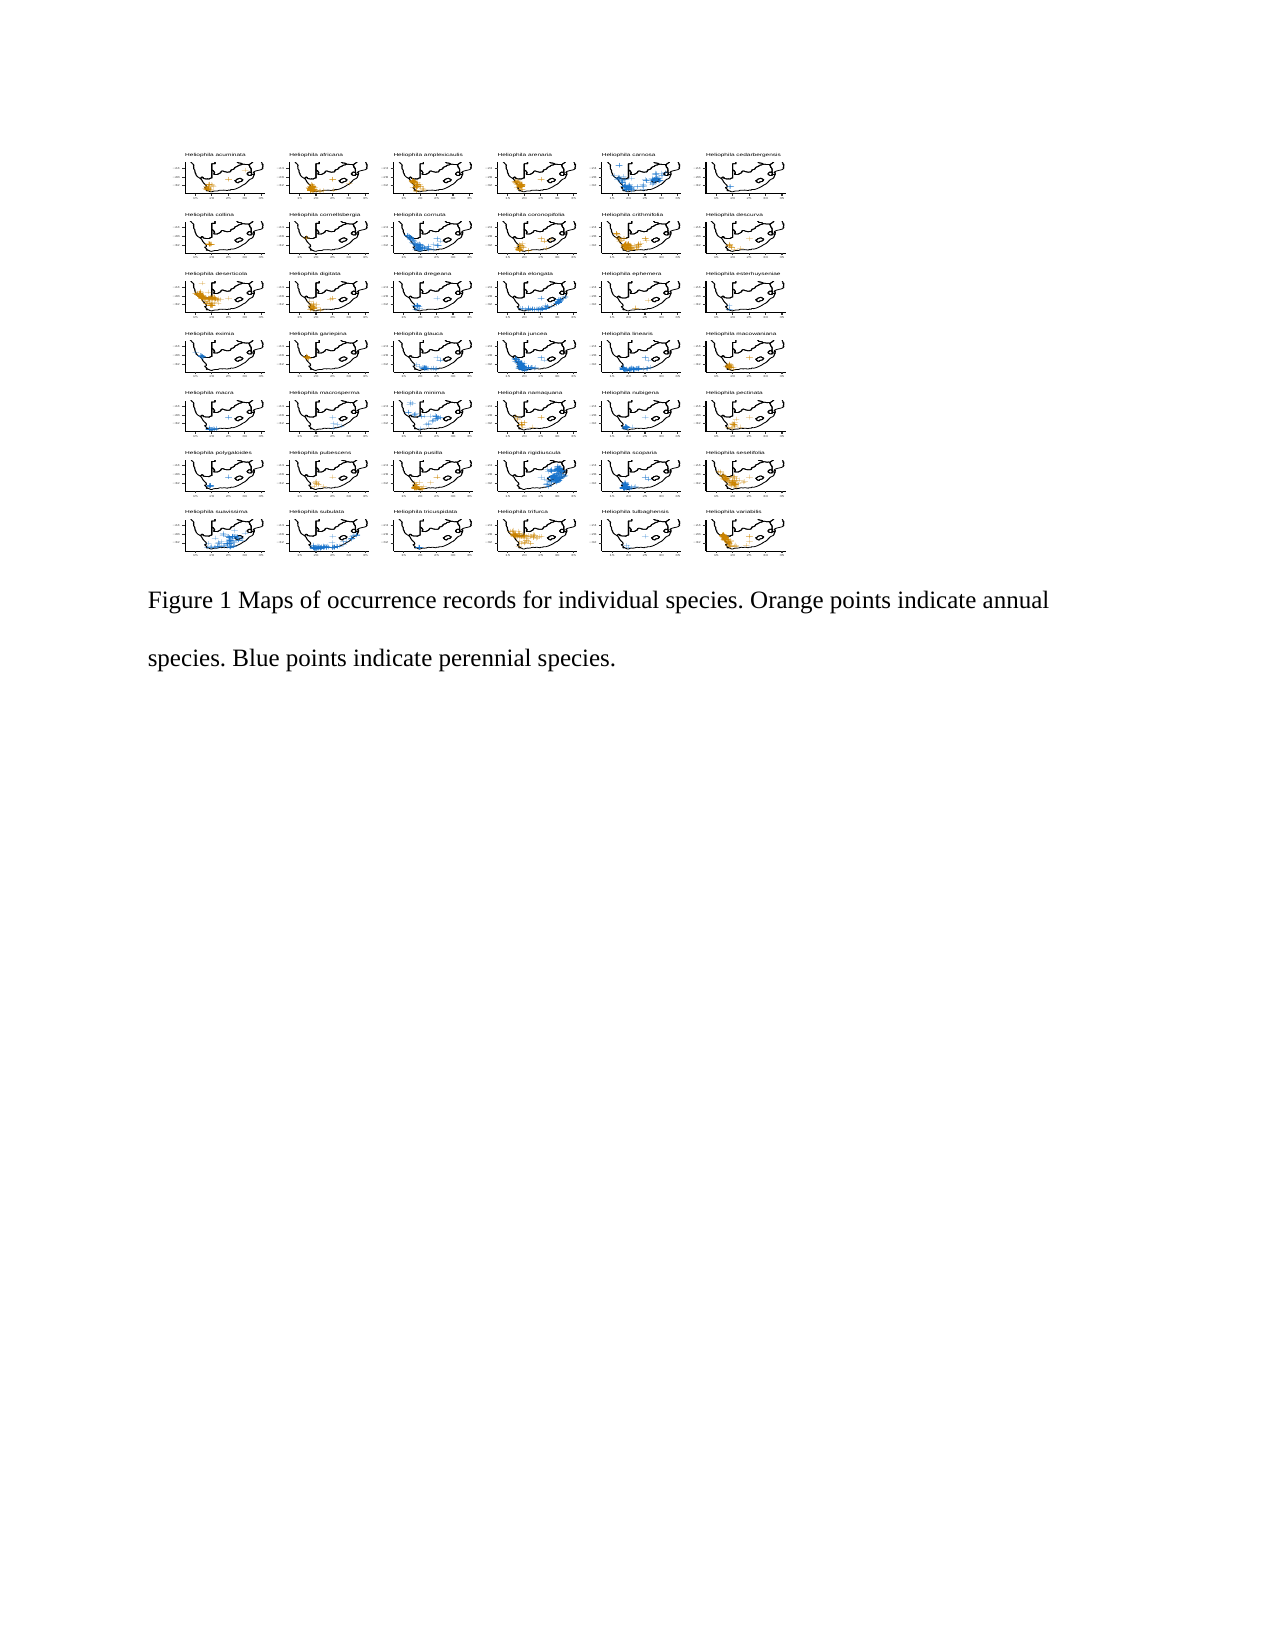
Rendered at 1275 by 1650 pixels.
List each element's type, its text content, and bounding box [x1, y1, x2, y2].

text Figure 1 Maps of occurrence records for individual species. Orange points indicate annual species. Blue points indicate perennial species. [148, 585, 1127, 671]
